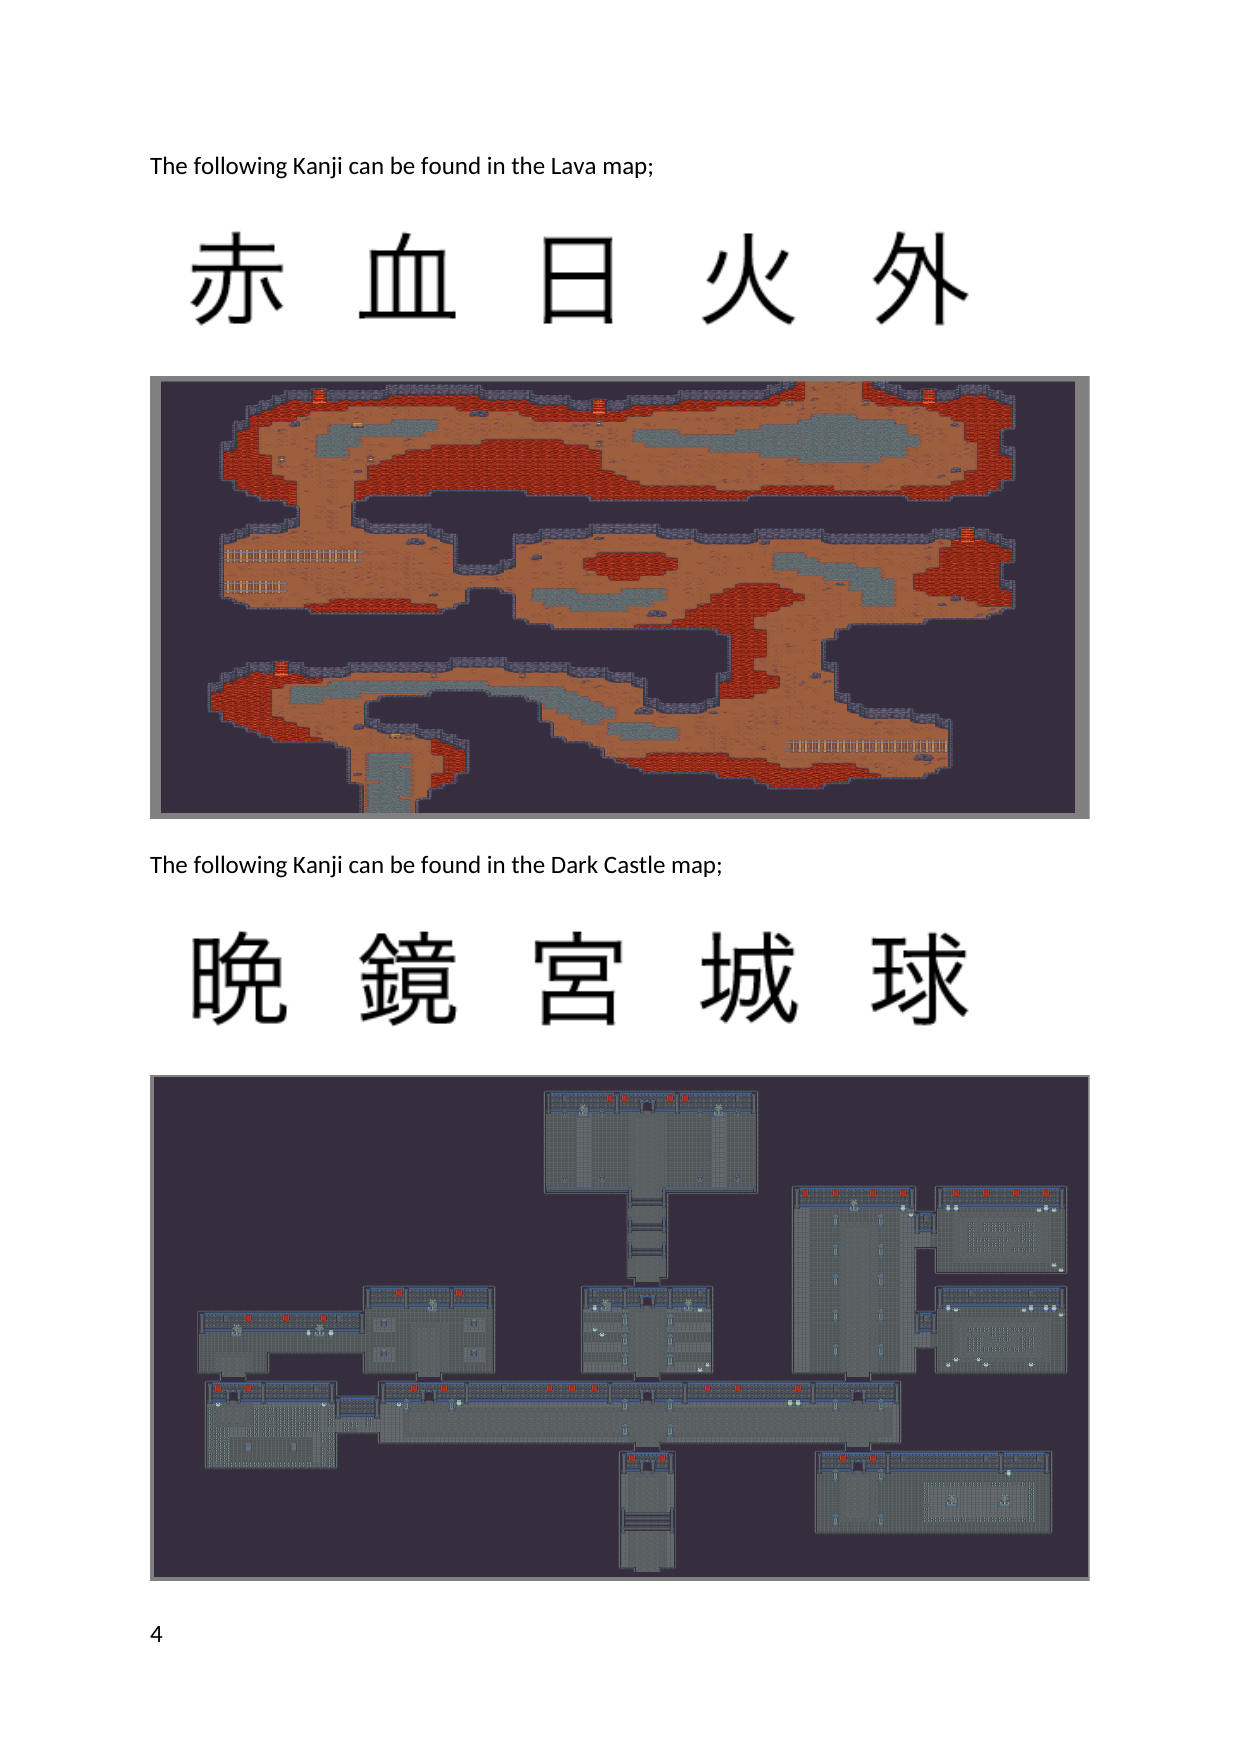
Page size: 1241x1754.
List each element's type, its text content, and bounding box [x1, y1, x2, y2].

picture [150, 211, 1003, 346]
picture [150, 1075, 1090, 1581]
text The following Kanji can be found in the Dark Castle map; [150, 849, 1090, 880]
picture [150, 910, 1003, 1046]
picture [150, 376, 1090, 819]
text The following Kanji can be found in the Lava map; [150, 150, 1090, 211]
